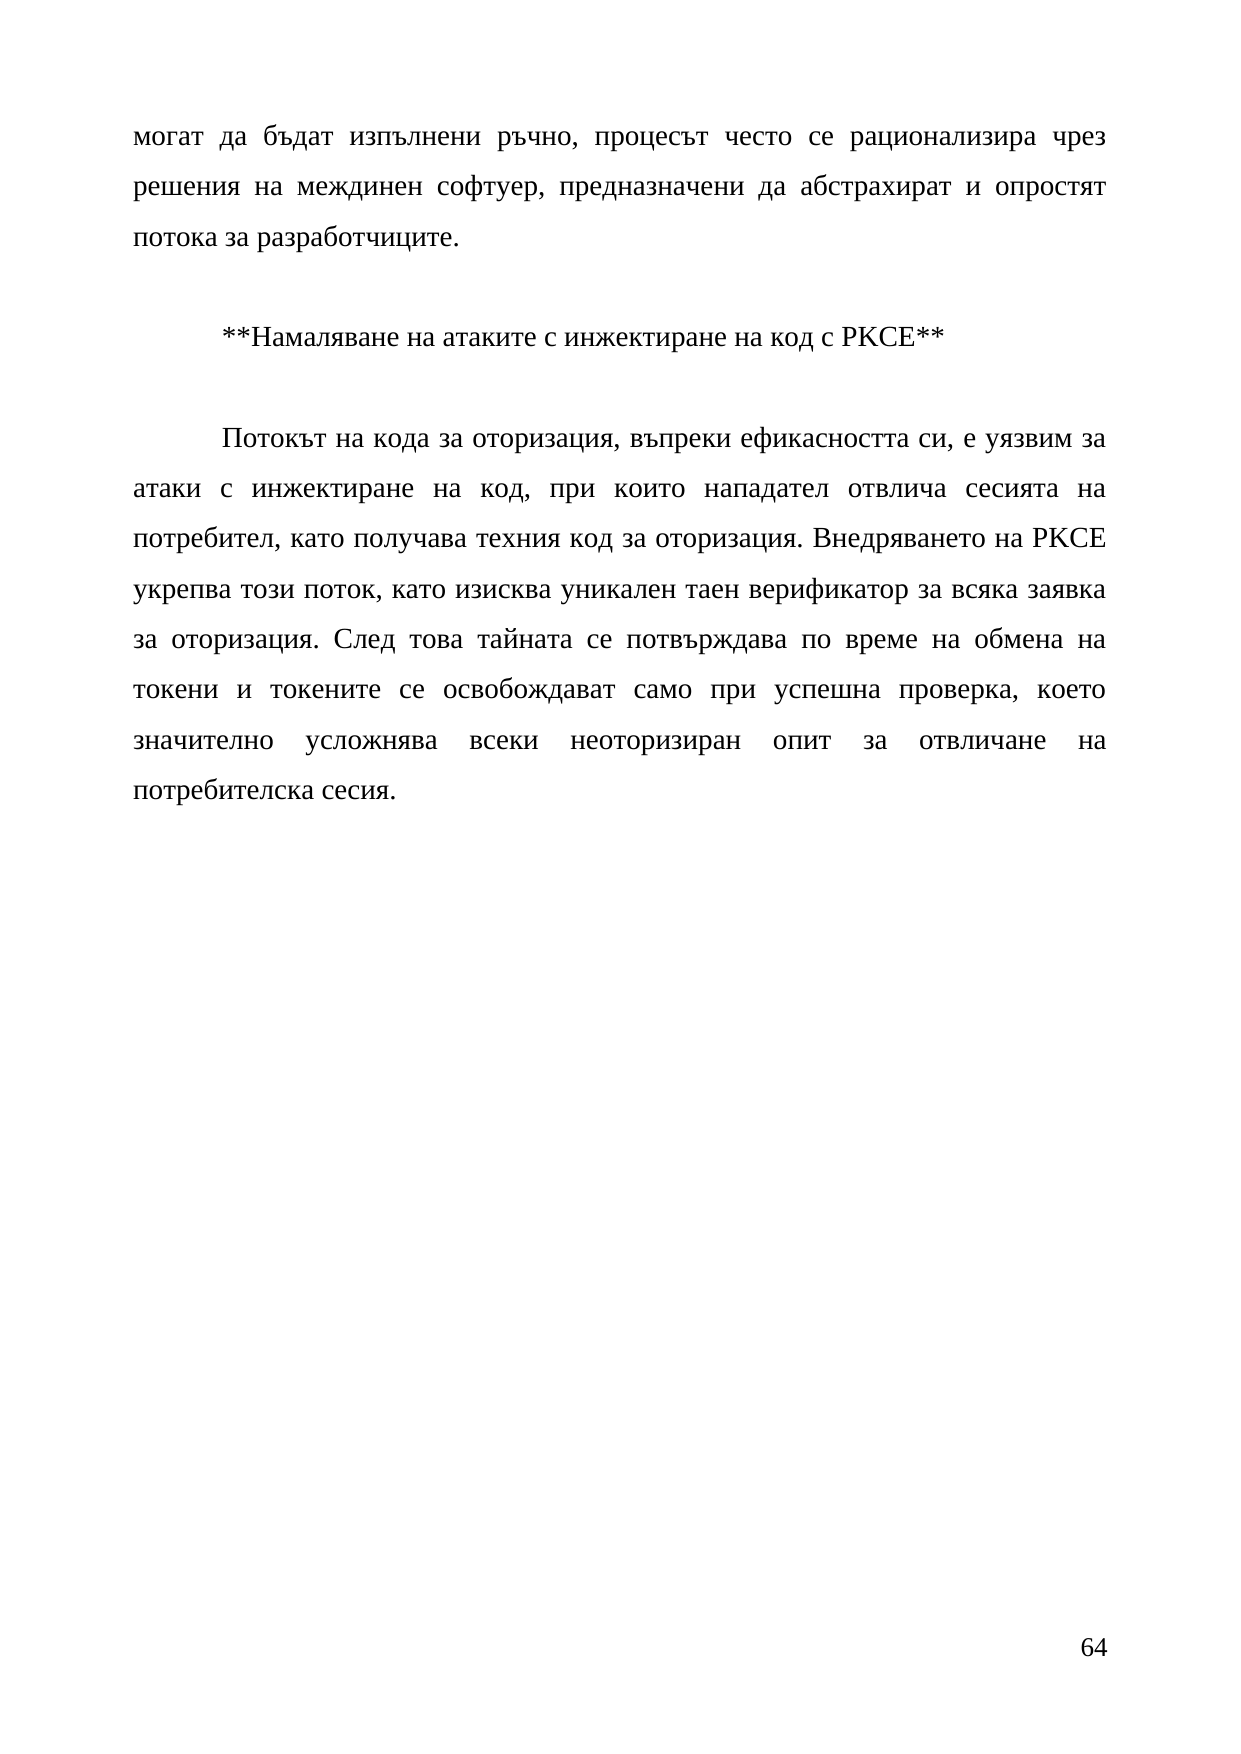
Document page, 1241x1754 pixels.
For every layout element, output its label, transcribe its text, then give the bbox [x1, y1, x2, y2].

text **Намаляване на атаките с инжектиране на код с PKCE** [133, 319, 1107, 353]
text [133, 118, 1107, 252]
text Потокът на кода за оторизация, въпреки ефикасността си, е уязвим за атаки с инжектиране на код, при които нападател отвлича сесията на потребител, като получава техния код за оторизация. Внедряването на PKCE укрепва този поток, като изисква уникален таен верификатор за всяка заявка за оторизация. След това тайната се потвърждава по време на обмена на токени и токените се освобождават само при успешна проверка, което значително усложнява всеки неоторизиран опит за отвличане на потребителска сесия. [133, 420, 1107, 806]
